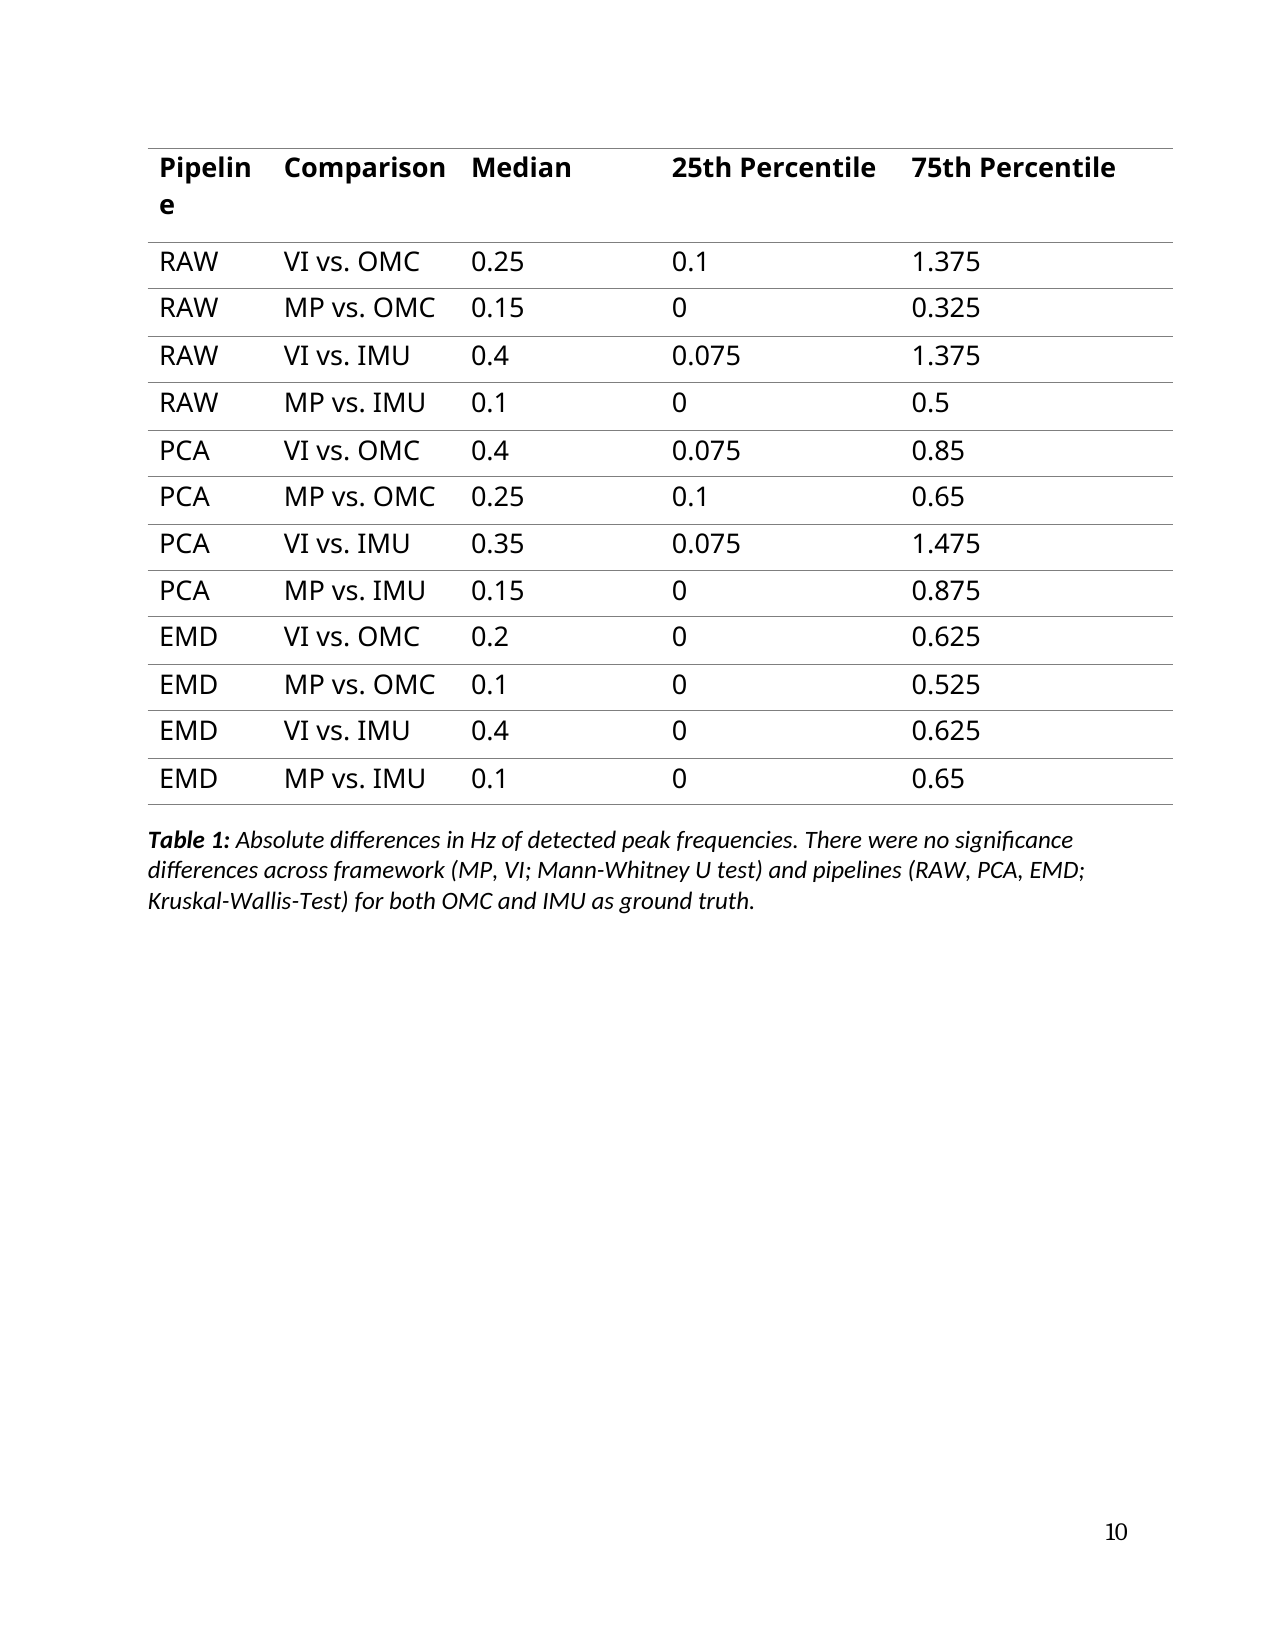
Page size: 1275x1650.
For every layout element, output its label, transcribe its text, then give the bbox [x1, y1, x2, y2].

table_cell 0.1 [460, 759, 660, 804]
table_cell 0.25 [460, 477, 660, 524]
table_cell 0.35 [460, 525, 660, 570]
table_cell 0.1 [660, 243, 900, 288]
table_header Median [460, 149, 660, 242]
table_cell 0.875 [900, 571, 1172, 616]
table_cell 0 [660, 711, 900, 758]
table_cell EMD [148, 665, 272, 710]
table_cell 0.65 [900, 759, 1172, 804]
table_header Pipeline [148, 149, 272, 242]
table_cell VI vs. IMU [273, 337, 459, 382]
table_cell MP vs. OMC [273, 477, 459, 524]
text Table 1: Absolute differences in Hz of detected peak frequencies. There were no significance differences across framework (MP, VI; Mann-Whitney U test) and pipelines (RAW, PCA, EMD; Kruskal-Wallis-Test) for both OMC and IMU as ground truth. [148, 824, 1127, 916]
table_cell 0.15 [460, 289, 660, 336]
table_cell PCA [148, 477, 272, 524]
table_cell 0 [660, 571, 900, 616]
table_cell VI vs. OMC [273, 431, 459, 476]
table_cell RAW [148, 289, 272, 336]
table_cell 0 [660, 617, 900, 664]
table_cell 0.25 [460, 243, 660, 288]
table_cell VI vs. IMU [273, 711, 459, 758]
table_header 75th Percentile [900, 149, 1172, 242]
table_cell RAW [148, 383, 272, 430]
table_cell 0.075 [660, 525, 900, 570]
table_cell 1.375 [900, 243, 1172, 288]
table_cell 0.1 [660, 477, 900, 524]
table_cell PCA [148, 571, 272, 616]
table_cell EMD [148, 759, 272, 804]
table_cell RAW [148, 337, 272, 382]
table_cell 0.625 [900, 617, 1172, 664]
table_cell 1.375 [900, 337, 1172, 382]
table_cell 0.075 [660, 337, 900, 382]
table_cell MP vs. OMC [273, 665, 459, 710]
table_cell EMD [148, 617, 272, 664]
table_cell 0 [660, 383, 900, 430]
table_cell 0.1 [460, 665, 660, 710]
table_cell MP vs. OMC [273, 289, 459, 336]
table_header Comparison [273, 149, 459, 242]
table_cell PCA [148, 431, 272, 476]
table_cell 0.075 [660, 431, 900, 476]
table_cell 0.15 [460, 571, 660, 616]
table_cell VI vs. OMC [273, 617, 459, 664]
table_cell 0.4 [460, 431, 660, 476]
table_cell 0.2 [460, 617, 660, 664]
table_cell 0.5 [900, 383, 1172, 430]
table_cell 0 [660, 759, 900, 804]
table_cell 0.85 [900, 431, 1172, 476]
table_cell 0.4 [460, 711, 660, 758]
table_cell 1.475 [900, 525, 1172, 570]
table_cell 0.625 [900, 711, 1172, 758]
table_cell VI vs. IMU [273, 525, 459, 570]
table_cell 0 [660, 289, 900, 336]
table_cell RAW [148, 243, 272, 288]
table_cell VI vs. OMC [273, 243, 459, 288]
table_cell 0.325 [900, 289, 1172, 336]
table_cell 0.1 [460, 383, 660, 430]
table_cell EMD [148, 711, 272, 758]
table_cell 0.4 [460, 337, 660, 382]
table_cell MP vs. IMU [273, 383, 459, 430]
table_header 25th Percentile [660, 149, 900, 242]
table_cell MP vs. IMU [273, 571, 459, 616]
table_cell PCA [148, 525, 272, 570]
table_cell 0.525 [900, 665, 1172, 710]
table_cell MP vs. IMU [273, 759, 459, 804]
table_cell 0.65 [900, 477, 1172, 524]
table_cell 0 [660, 665, 900, 710]
